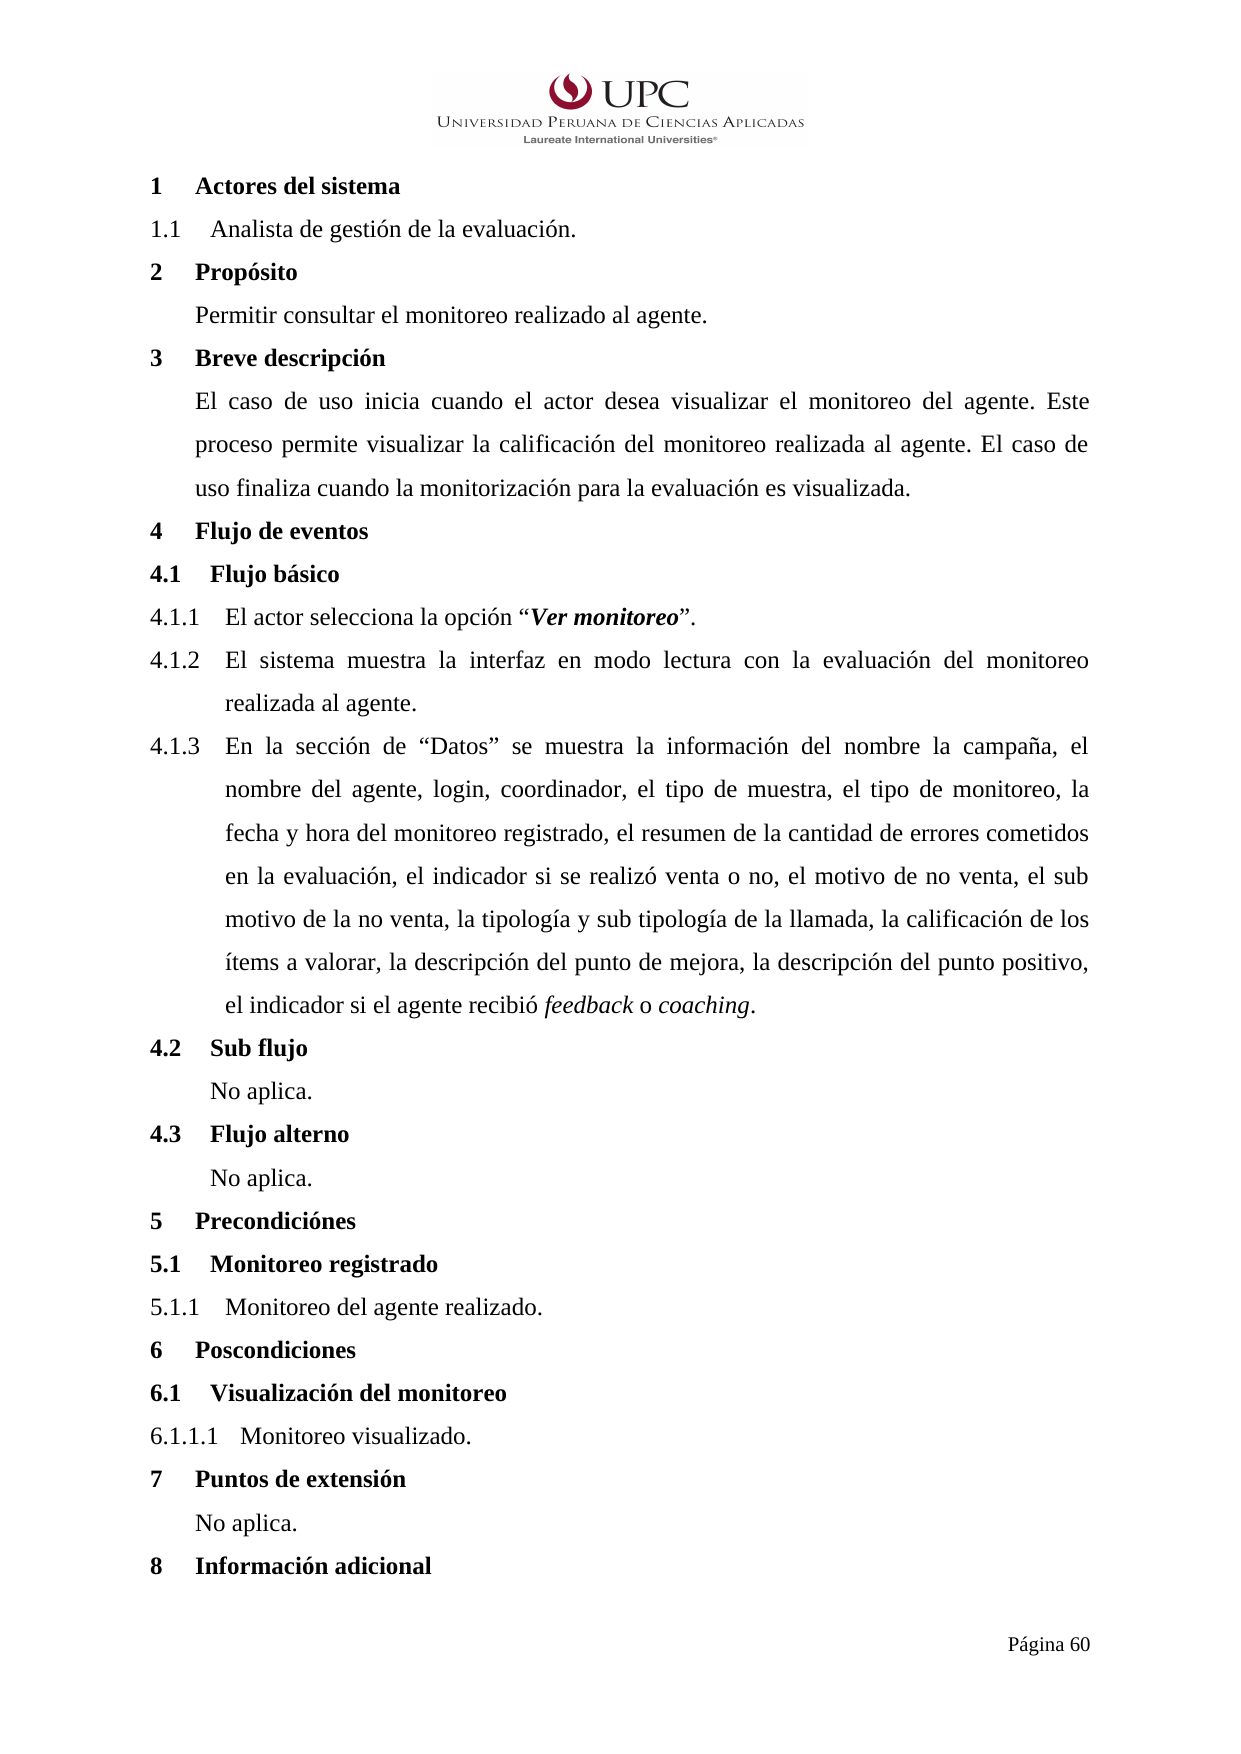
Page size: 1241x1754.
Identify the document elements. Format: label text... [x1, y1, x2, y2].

list Permitir consultar el monitoreo realizado al agente. [195, 300, 1090, 329]
list No aplica. [195, 1508, 1090, 1536]
list Monitoreo registrado [150, 1249, 1090, 1278]
list Visualización del monitoreo [150, 1378, 1090, 1407]
list No aplica. [210, 1076, 1090, 1105]
list El caso de uso inicia cuando el actor desea visualizar el monitoreo del agente. Este proceso permite visualizar la calificación del monitoreo realizada al agente. El caso de uso finaliza cuando la monitorización para la evaluación es visualizada. [195, 386, 1090, 501]
list Breve descripción [150, 343, 1090, 372]
list Actores del sistema [150, 171, 1090, 199]
list Propósito [150, 257, 1090, 286]
list Flujo alterno [150, 1119, 1090, 1148]
list No aplica. [210, 1163, 1090, 1191]
list Información adicional [150, 1551, 1090, 1579]
list Analista de gestión de la evaluación. [150, 214, 1090, 243]
list El sistema muestra la interfaz en modo lectura con la evaluación del monitoreo realizada al agente. [150, 645, 1090, 717]
list Sub flujo [150, 1033, 1090, 1062]
list En la sección de “Datos” se muestra la información del nombre la campaña, el nombre del agente, login, coordinador, el tipo de muestra, el tipo de monitoreo, la fecha y hora del monitoreo registrado, el resumen de la cantidad de errores cometidos en la evaluación, el indicador si se realizó venta o no, el motivo de no venta, el sub motivo de la no venta, la tipología y sub tipología de la llamada, la calificación de los ítems a valorar, la descripción del punto de mejora, la descripción del punto positivo, el indicador si el agente recibió feedback o coaching. [150, 731, 1090, 1019]
list Flujo básico [150, 559, 1090, 588]
picture [432, 73, 808, 147]
list Puntos de extensión [150, 1464, 1090, 1493]
list Flujo de eventos [150, 516, 1090, 544]
list Monitoreo visualizado. [150, 1421, 1090, 1450]
list Monitoreo del agente realizado. [150, 1292, 1090, 1321]
list Poscondiciones [150, 1335, 1090, 1364]
list El actor selecciona la opción “Ver monitoreo”. [150, 602, 1090, 631]
list Precondiciónes [150, 1206, 1090, 1234]
